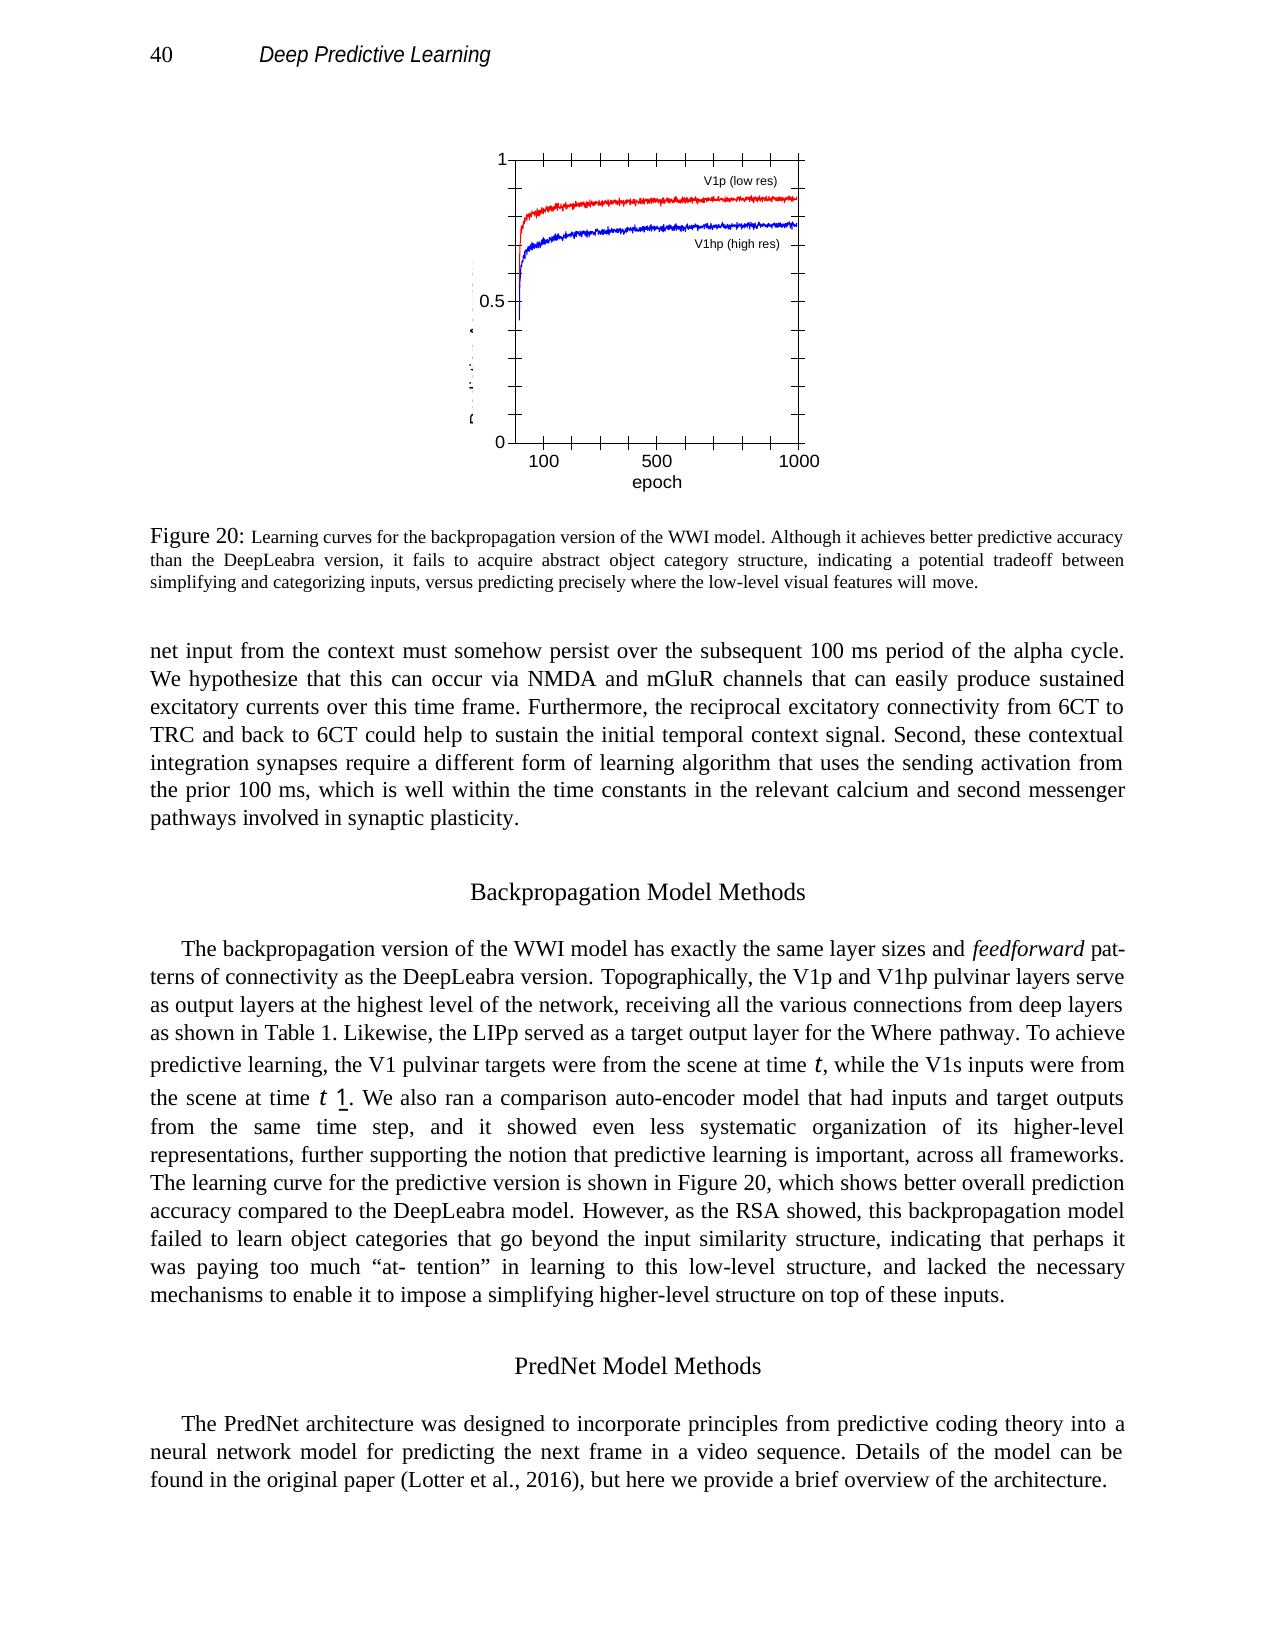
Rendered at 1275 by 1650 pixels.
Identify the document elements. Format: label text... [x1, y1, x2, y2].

text The backpropagation version of the WWI model has exactly the same layer sizes and feedforward pat- terns of connectivity as the DeepLeabra version. Topographically, the V1p and V1hp pulvinar layers serve as output layers at the highest level of the network, receiving all the various connections from deep layers as shown in Table 1. Likewise, the LIPp served as a target output layer for the Where pathway. To achieve predictive learning, the V1 pulvinar targets were from the scene at time t, while the V1s inputs were from the scene at time t 1. We also ran a comparison auto-encoder model that had inputs and target outputs from the same time step, and it showed even less systematic organization of its higher-level representations, further supporting the notion that predictive learning is important, across all frameworks. The learning curve for the predictive version is shown in Figure 20, which shows better overall prediction accuracy compared to the DeepLeabra model. However, as the RSA showed, this backpropagation model failed to learn object categories that go beyond the input similarity structure, indicating that perhaps it was paying too much “at- tention” in learning to this low-level structure, and lacked the necessary mechanisms to enable it to impose a simplifying higher-level structure on top of these inputs. [150, 936, 1125, 1307]
text 0 [137, 433, 862, 452]
text Figure 20: Learning curves for the backpropagation version of the WWI model. Although it achieves better predictive accuracy than the DeepLeabra version, it fails to acquire abstract object category structure, indicating a potential tradeoff between simplifying and categorizing inputs, versus predicting precisely where the low-level visual features will move. [150, 522, 1125, 592]
text The PredNet architecture was designed to incorporate principles from predictive coding theory into a neural network model for predicting the next frame in a video sequence. Details of the model can be found in the original paper (Lotter et al., 2016), but here we provide a brief overview of the architecture. [150, 1410, 1125, 1493]
subtitle Backpropagation Model Methods [252, 877, 1023, 905]
text 1 [497, 149, 1275, 169]
text 0.5 [479, 291, 1275, 311]
text 100 500 1000 [137, 452, 1210, 471]
text epoch [252, 472, 1062, 493]
text net input from the context must somehow persist over the subsequent 100 ms period of the alpha cycle. We hypothesize that this can occur via NMDA and mGluR channels that can easily produce sustained excitatory currents over this time frame. Furthermore, the reciprocal excitatory connectivity from 6CT to TRC and back to 6CT could help to sustain the initial temporal context signal. Second, these contextual integration synapses require a different form of learning algorithm that uses the sending activation from the prior 100 ms, which is well within the time constants in the relevant calcium and second messenger pathways involved in synaptic plasticity. [150, 637, 1125, 831]
subtitle PredNet Model Methods [252, 1351, 1023, 1380]
